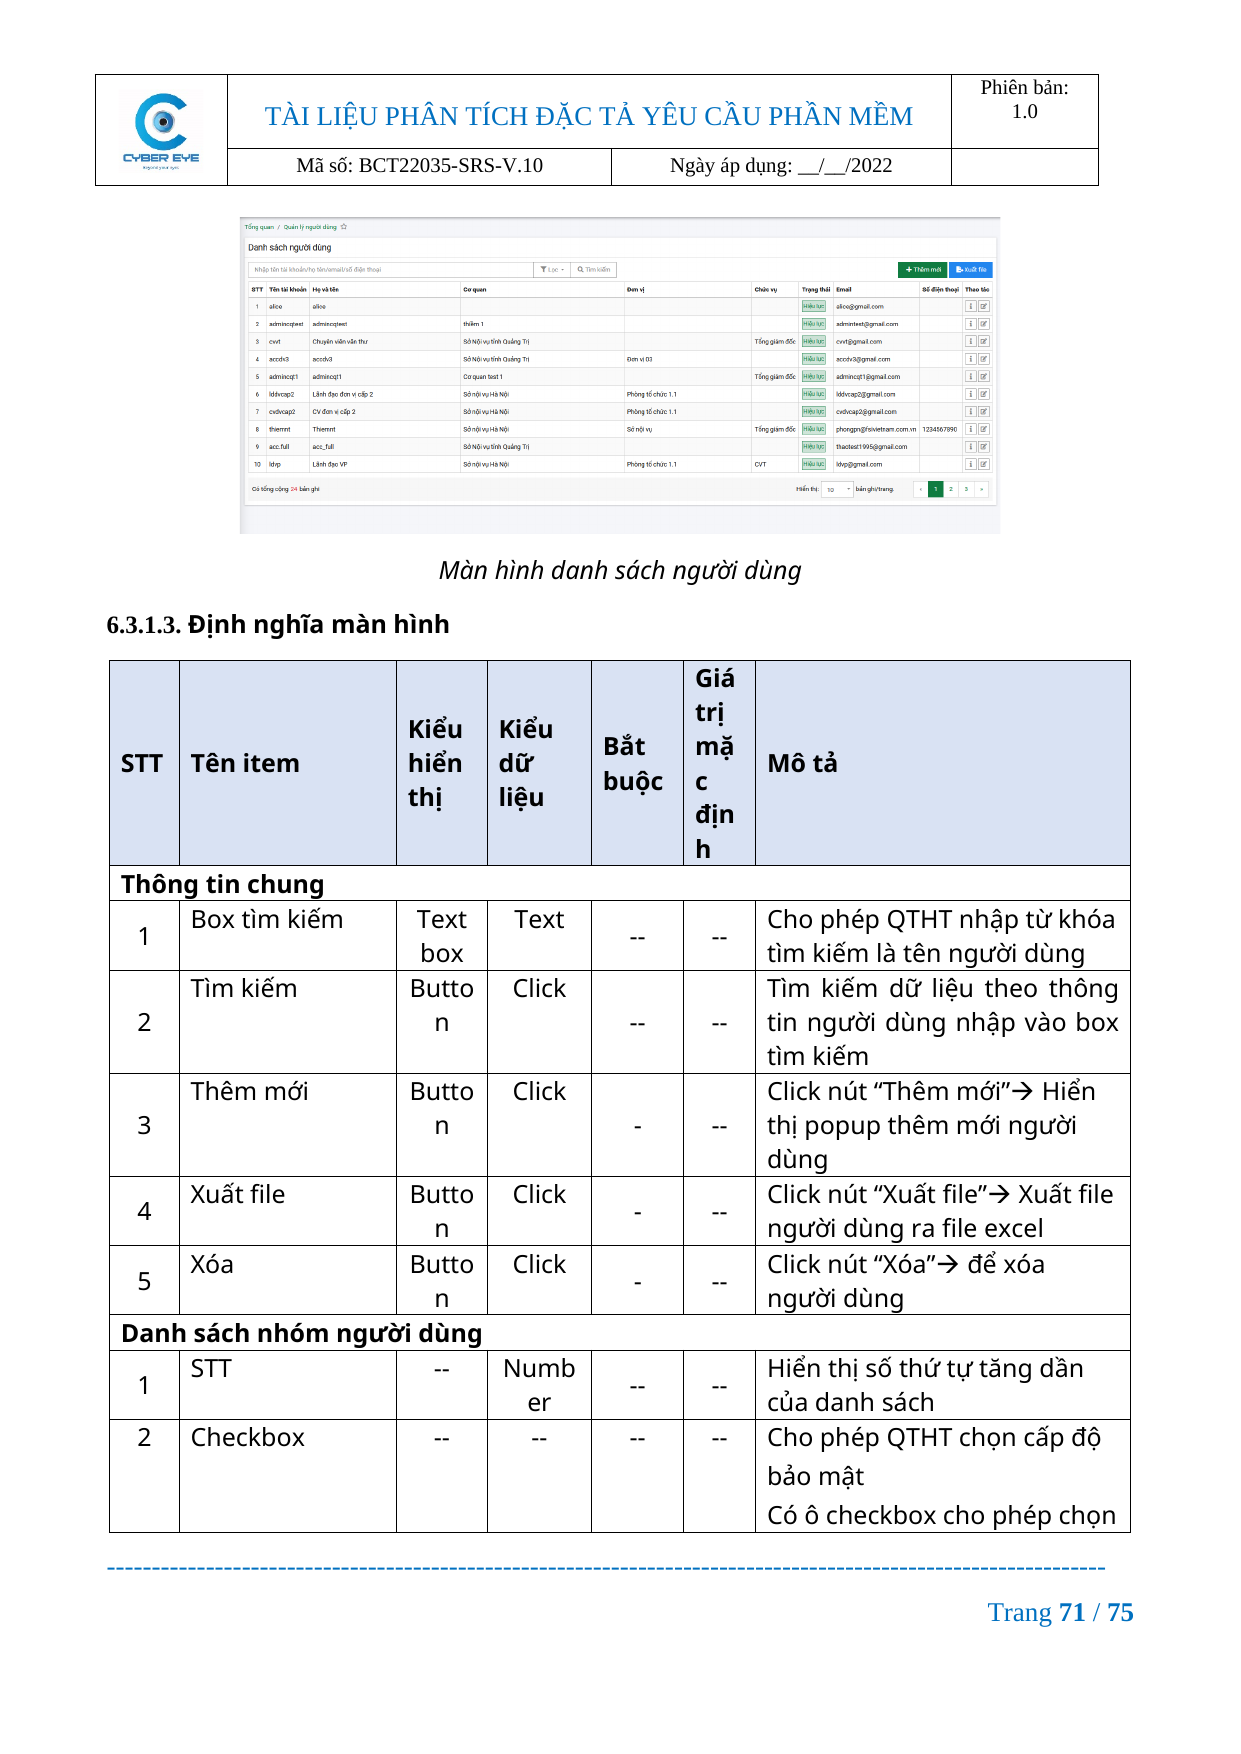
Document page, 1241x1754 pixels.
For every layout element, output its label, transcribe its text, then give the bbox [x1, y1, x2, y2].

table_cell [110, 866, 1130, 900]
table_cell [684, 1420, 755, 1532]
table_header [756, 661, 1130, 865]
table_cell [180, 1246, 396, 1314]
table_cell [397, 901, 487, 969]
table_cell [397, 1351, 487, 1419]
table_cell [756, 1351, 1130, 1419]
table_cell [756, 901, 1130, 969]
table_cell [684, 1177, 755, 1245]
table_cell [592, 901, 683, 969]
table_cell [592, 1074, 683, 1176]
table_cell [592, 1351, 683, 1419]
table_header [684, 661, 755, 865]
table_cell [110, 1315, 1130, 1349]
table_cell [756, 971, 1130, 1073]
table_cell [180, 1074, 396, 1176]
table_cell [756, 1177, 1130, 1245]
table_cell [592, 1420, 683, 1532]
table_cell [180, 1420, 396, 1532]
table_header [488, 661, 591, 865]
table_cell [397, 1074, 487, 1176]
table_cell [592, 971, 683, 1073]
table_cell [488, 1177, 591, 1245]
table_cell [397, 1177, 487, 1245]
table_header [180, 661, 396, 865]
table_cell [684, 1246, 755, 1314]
text Định nghĩa màn hình [106, 606, 1134, 641]
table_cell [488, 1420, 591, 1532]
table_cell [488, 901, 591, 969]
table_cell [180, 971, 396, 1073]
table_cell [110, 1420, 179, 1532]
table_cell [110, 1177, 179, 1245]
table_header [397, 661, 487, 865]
picture [118, 89, 204, 173]
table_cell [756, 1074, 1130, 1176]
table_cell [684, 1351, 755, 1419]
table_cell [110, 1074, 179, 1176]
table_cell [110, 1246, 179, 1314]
text Màn hình danh sách người dùng [106, 553, 1134, 587]
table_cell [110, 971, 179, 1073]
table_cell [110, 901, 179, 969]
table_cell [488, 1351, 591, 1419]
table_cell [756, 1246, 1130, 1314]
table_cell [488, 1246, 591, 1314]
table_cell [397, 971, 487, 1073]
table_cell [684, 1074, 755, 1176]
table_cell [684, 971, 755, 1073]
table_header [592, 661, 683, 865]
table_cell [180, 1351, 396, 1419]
picture [239, 217, 1001, 534]
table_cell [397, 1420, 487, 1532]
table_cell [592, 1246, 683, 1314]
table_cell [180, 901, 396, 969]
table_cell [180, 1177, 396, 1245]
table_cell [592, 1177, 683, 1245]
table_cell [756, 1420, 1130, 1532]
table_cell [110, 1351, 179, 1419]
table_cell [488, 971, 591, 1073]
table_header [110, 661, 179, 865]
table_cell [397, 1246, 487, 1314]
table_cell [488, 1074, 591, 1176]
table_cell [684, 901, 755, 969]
